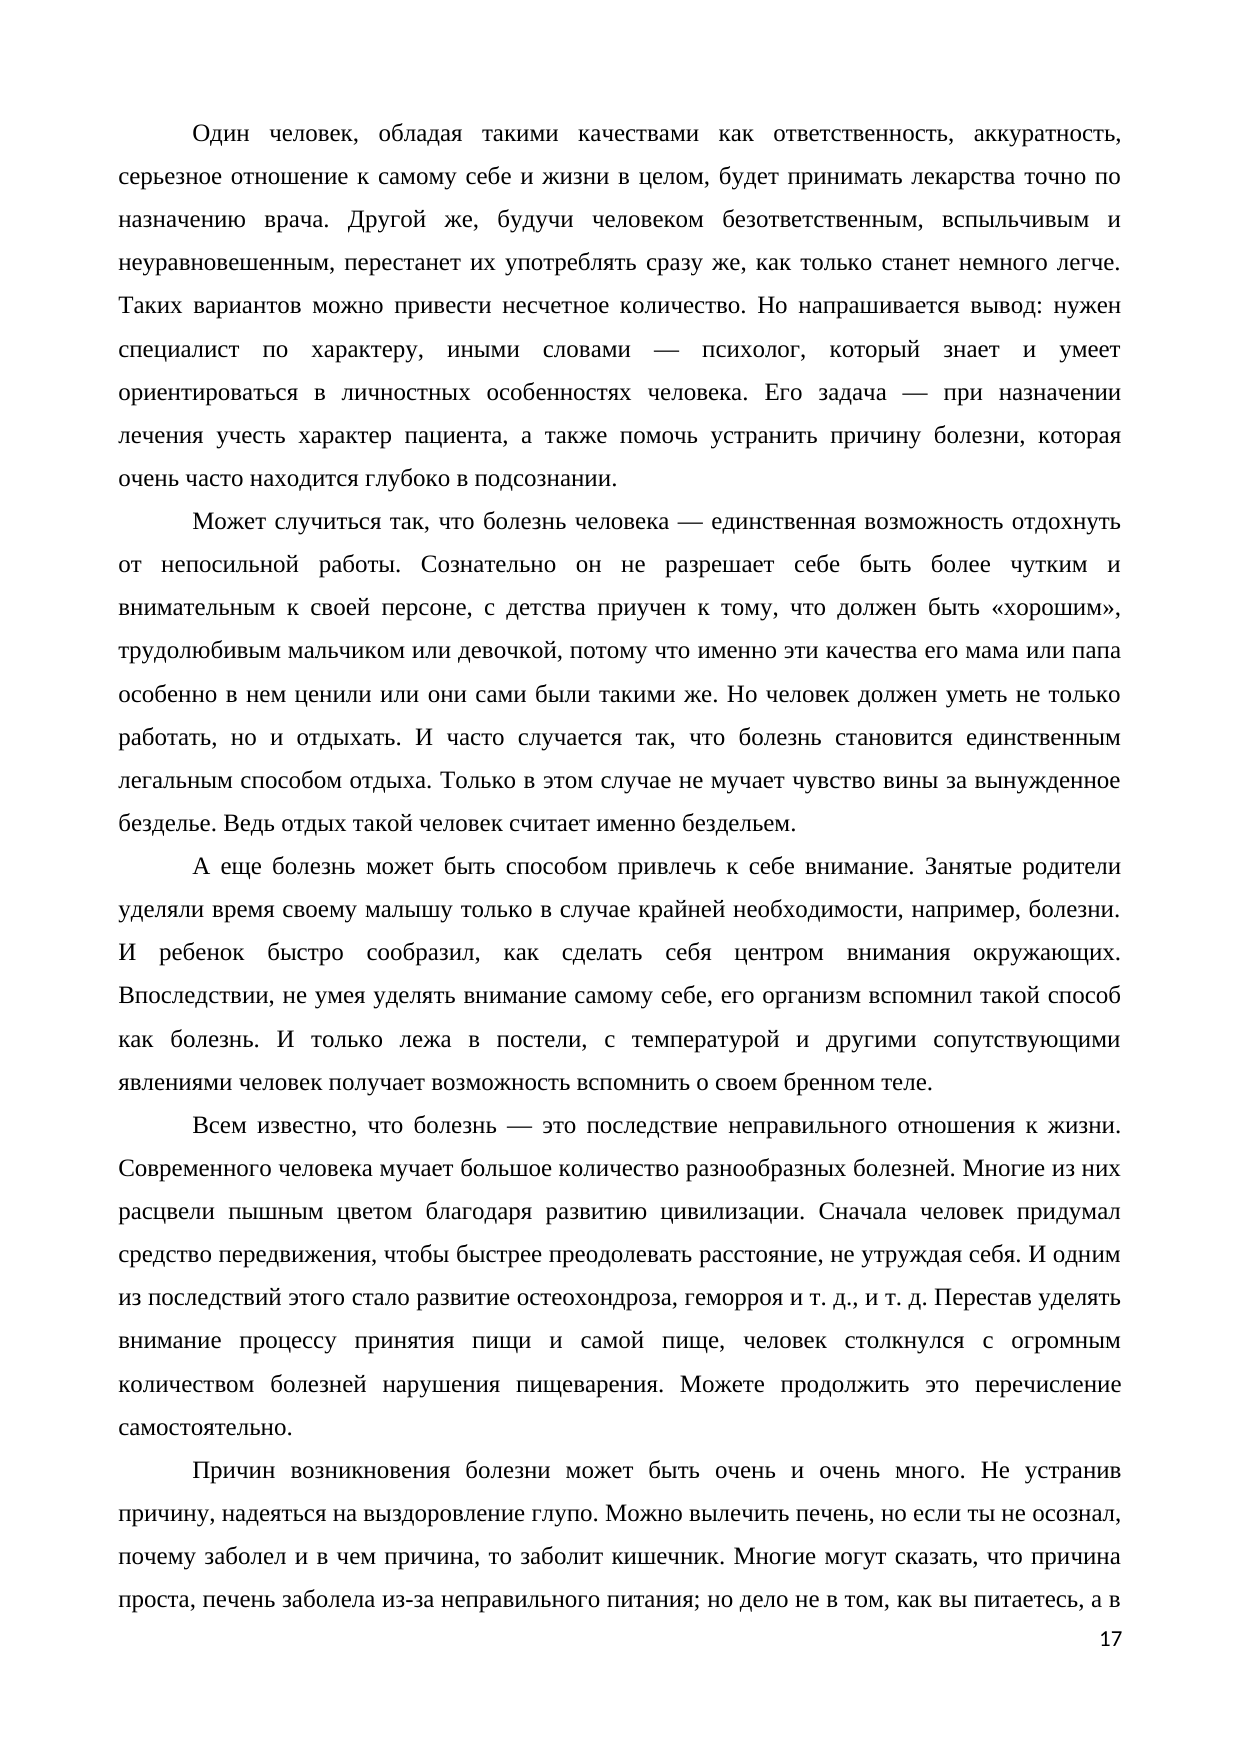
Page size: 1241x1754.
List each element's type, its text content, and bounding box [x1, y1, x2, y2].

text Может случиться так, что болезнь человека — единственная возможность отдохнуть от непосильной работы. Сознательно он не разрешает себе быть более чутким и внимательным к своей персоне, с детства приучен к тому, что должен быть «хорошим», трудолюбивым мальчиком или девочкой, потому что именно эти качества его мама или папа особенно в нем ценили или они сами были такими же. Но человек должен уметь не только работать, но и отдыхать. И часто случается так, что болезнь становится единственным легальным способом отдыха. Только в этом случае не мучает чувство вины за вынужденное безделье. Ведь отдых такой человек считает именно бездельем. [118, 506, 1122, 837]
text А еще болезнь может быть способом привлечь к себе внимание. Занятые родители уделяли время своему малышу только в случае крайней необходимости, например, болезни. И ребенок быстро сообразил, как сделать себя центром внимания окружающих. Впоследствии, не умея уделять внимание самому себе, его организм вспомнил такой способ как болезнь. И только лежа в постели, с температурой и другими сопутствующими явлениями человек получает возможность вспомнить о своем бренном теле. [118, 851, 1122, 1096]
text Всем известно, что болезнь — это последствие неправильного отношения к жизни. Современного человека мучает большое количество разнообразных болезней. Многие из них расцвели пышным цветом благодаря развитию цивилизации. Сначала человек придумал средство передвижения, чтобы быстрее преодолевать расстояние, не утруждая себя. И одним из последствий этого стало развитие остеохондроза, геморроя и т. д., и т. д. Перестав уделять внимание процессу принятия пищи и самой пище, человек столкнулся с огромным количеством болезней нарушения пищеварения. Можете продолжить это перечисление самостоятельно. [118, 1110, 1122, 1441]
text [118, 1455, 1122, 1613]
text Один человек, обладая такими качествами как ответственность, аккуратность, серьезное отношение к самому себе и жизни в целом, будет принимать лекарства точно по назначению врача. Другой же, будучи человеком безответственным, вспыльчивым и неуравновешенным, перестанет их употреблять сразу же, как только станет немного легче. Таких вариантов можно привести несчетное количество. Но напрашивается вывод: нужен специалист по характеру, иными словами — психолог, который знает и умеет ориентироваться в личностных особенностях человека. Его задача — при назначении лечения учесть характер пациента, а также помочь устранить причину болезни, которая очень часто находится глубоко в подсознании. [118, 118, 1122, 492]
